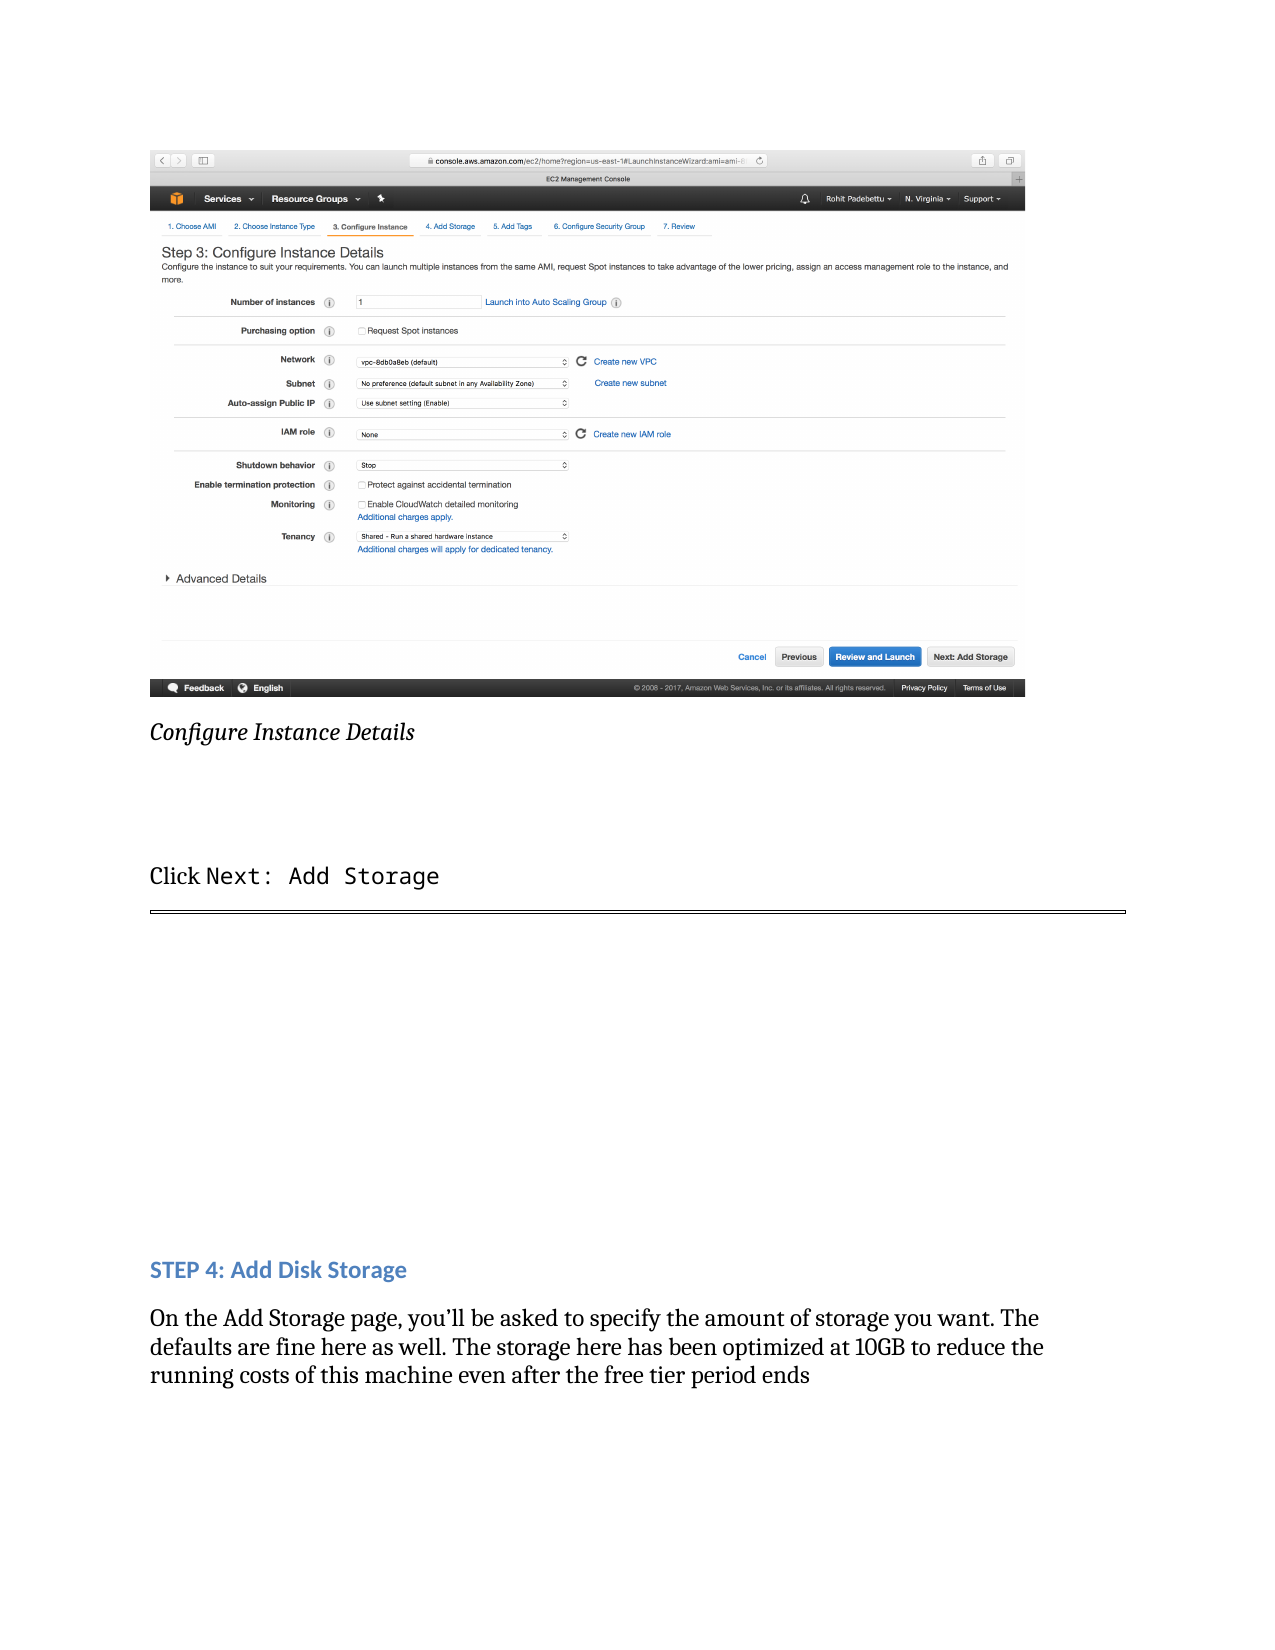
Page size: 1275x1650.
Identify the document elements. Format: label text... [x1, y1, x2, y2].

subtitle STEP 4: Add Disk Storage [150, 1254, 1125, 1285]
picture [150, 150, 1025, 697]
text Click Next: Add Storage [150, 860, 1125, 891]
text Configure Instance Details [150, 718, 1125, 746]
text On the Add Storage page, you’ll be asked to specify the amount of storage you want. The defaults are fine here as well. The storage here has been optimized at 10GB to reduce the running costs of this machine even after the free tier period ends [150, 1304, 1125, 1390]
